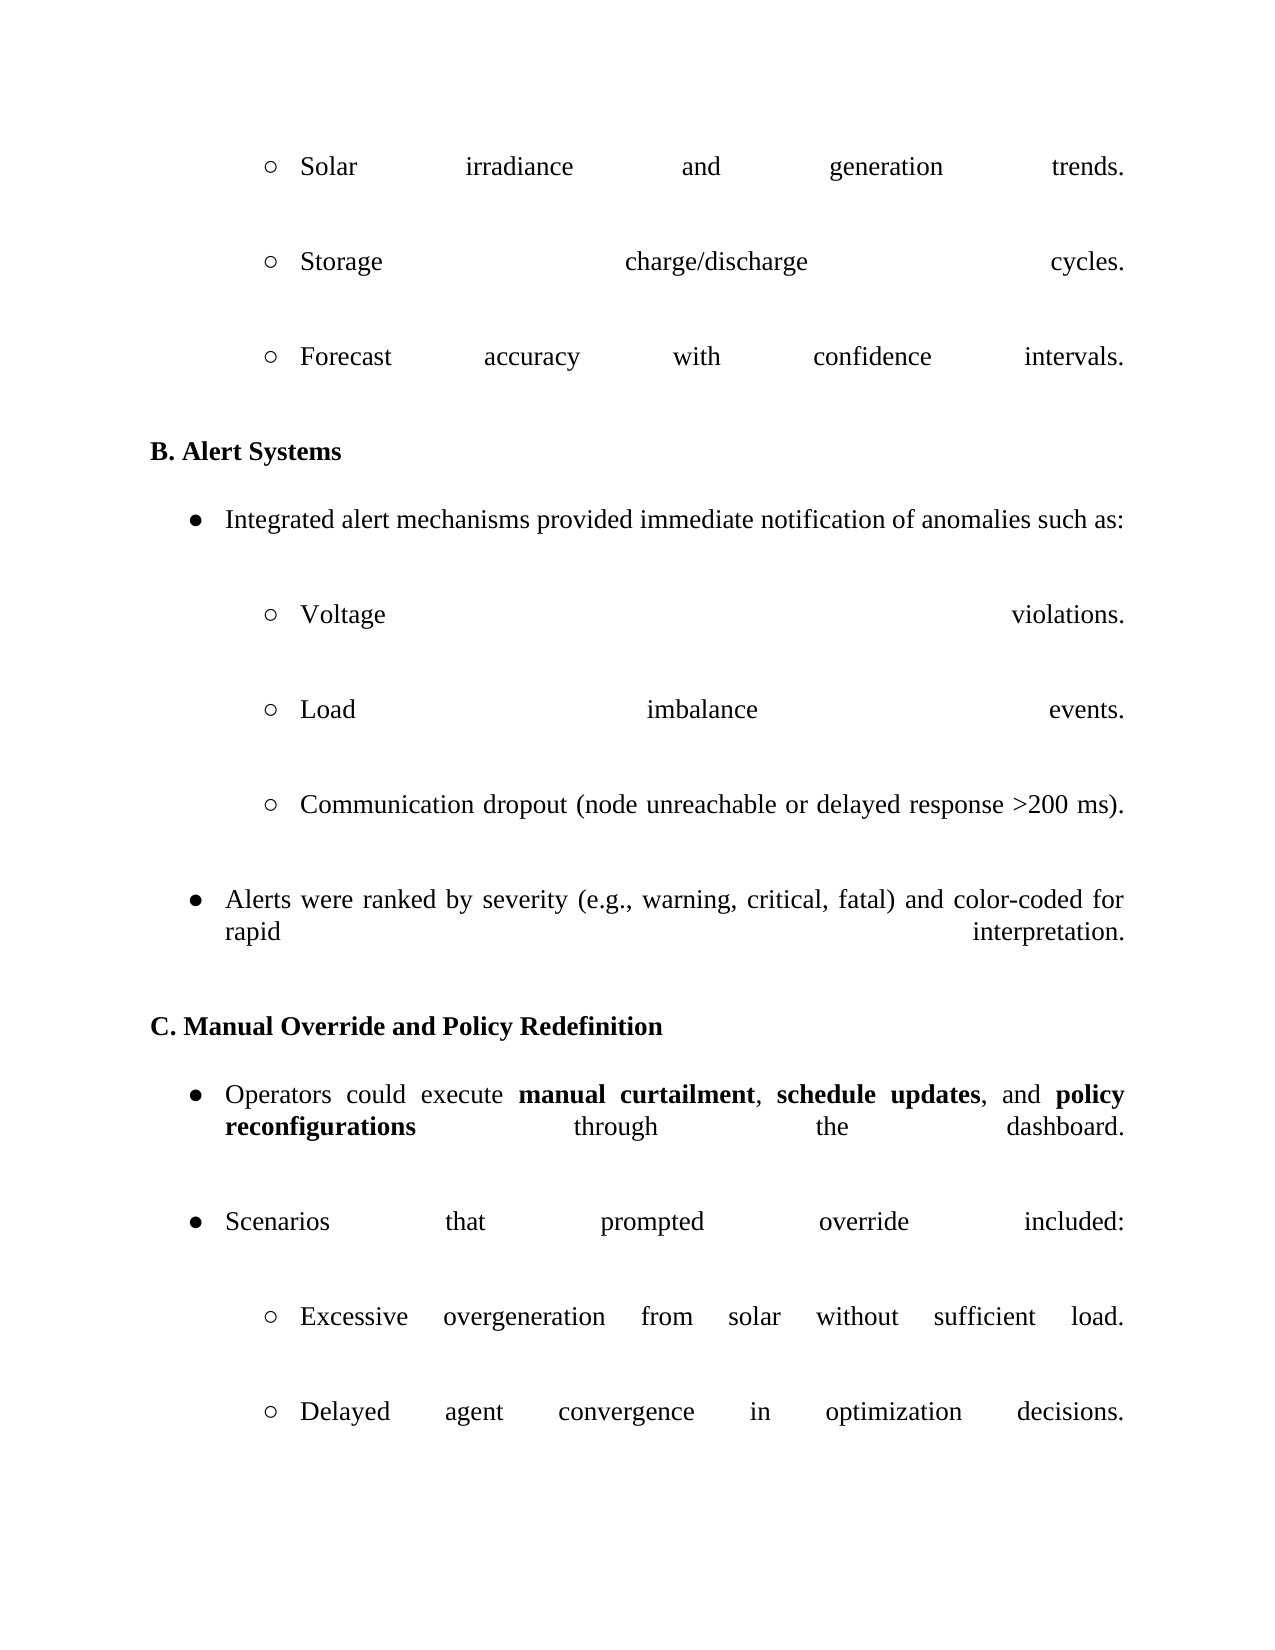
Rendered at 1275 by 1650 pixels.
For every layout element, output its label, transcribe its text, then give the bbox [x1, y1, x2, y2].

list Forecast accuracy with confidence intervals. [262, 340, 1125, 397]
list Excessive overgeneration from solar without sufficient load. [262, 1300, 1125, 1357]
list Load imbalance events. [262, 694, 1125, 751]
list Integrated alert mechanisms provided immediate notification of anomalies such as: [187, 504, 1125, 561]
list Operators could execute manual curtailment, schedule updates, and policy reconfigurations through the dashboard. [187, 1078, 1125, 1167]
list Alerts were ranked by severity (e.g., warning, critical, fatal) and color-coded for rapid interpretation. [187, 884, 1125, 972]
list Scenarios that prompted override included: [187, 1205, 1125, 1262]
list Communication dropout (node unreachable or delayed response >200 ms). [262, 789, 1125, 846]
subtitle B. Alert Systems [150, 435, 1125, 466]
list Delayed agent convergence in optimization decisions. [262, 1395, 1125, 1452]
list Storage charge/discharge cycles. [262, 245, 1125, 302]
subtitle C. Manual Override and Policy Redefinition [150, 1010, 1125, 1041]
list Voltage violations. [262, 599, 1125, 656]
list Solar irradiance and generation trends. [262, 150, 1125, 207]
